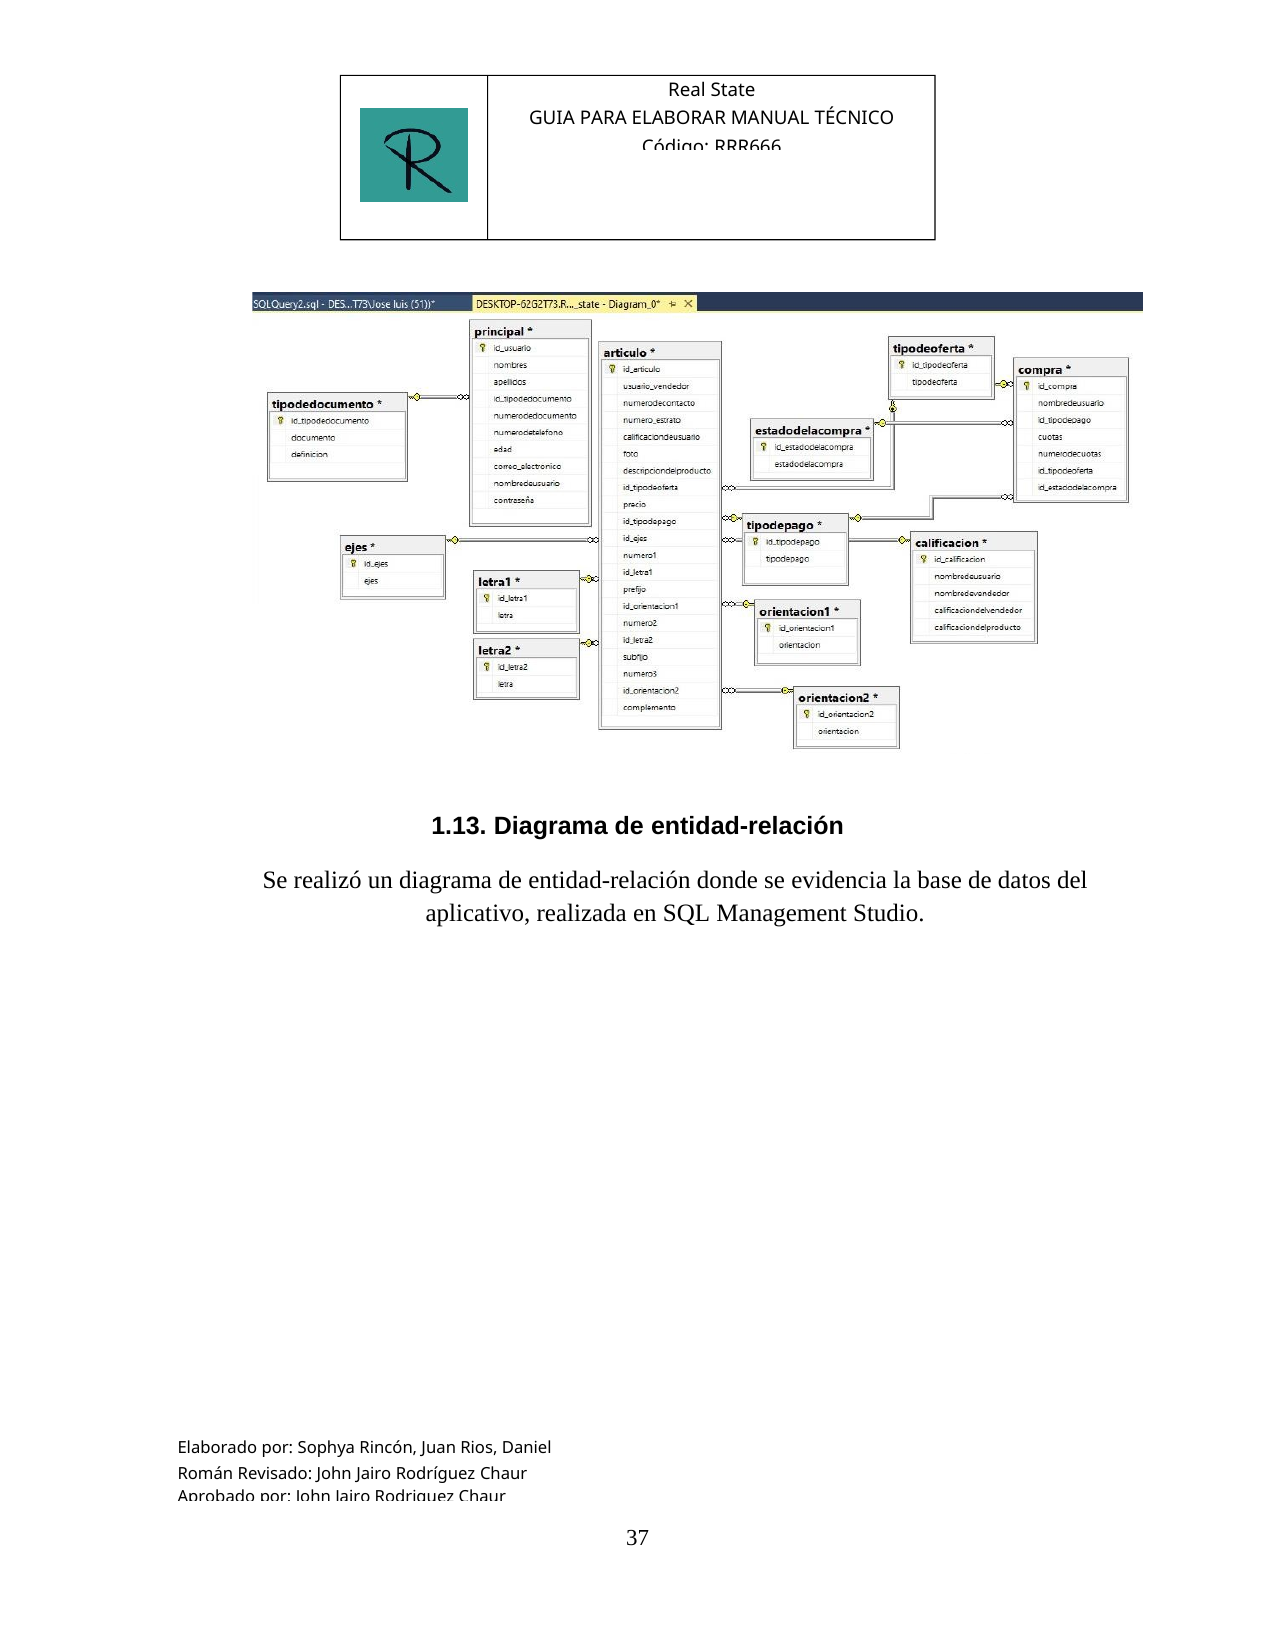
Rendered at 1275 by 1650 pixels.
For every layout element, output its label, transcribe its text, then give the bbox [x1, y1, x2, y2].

picture [252, 292, 1143, 754]
picture [360, 108, 468, 202]
text 1.13. Diagrama de entidad-relación [431, 811, 1183, 840]
text Se realizó un diagrama de entidad-relación donde se evidencia la base de datos del aplicativo, realizada en SQL Management Studio. [262, 865, 1090, 927]
